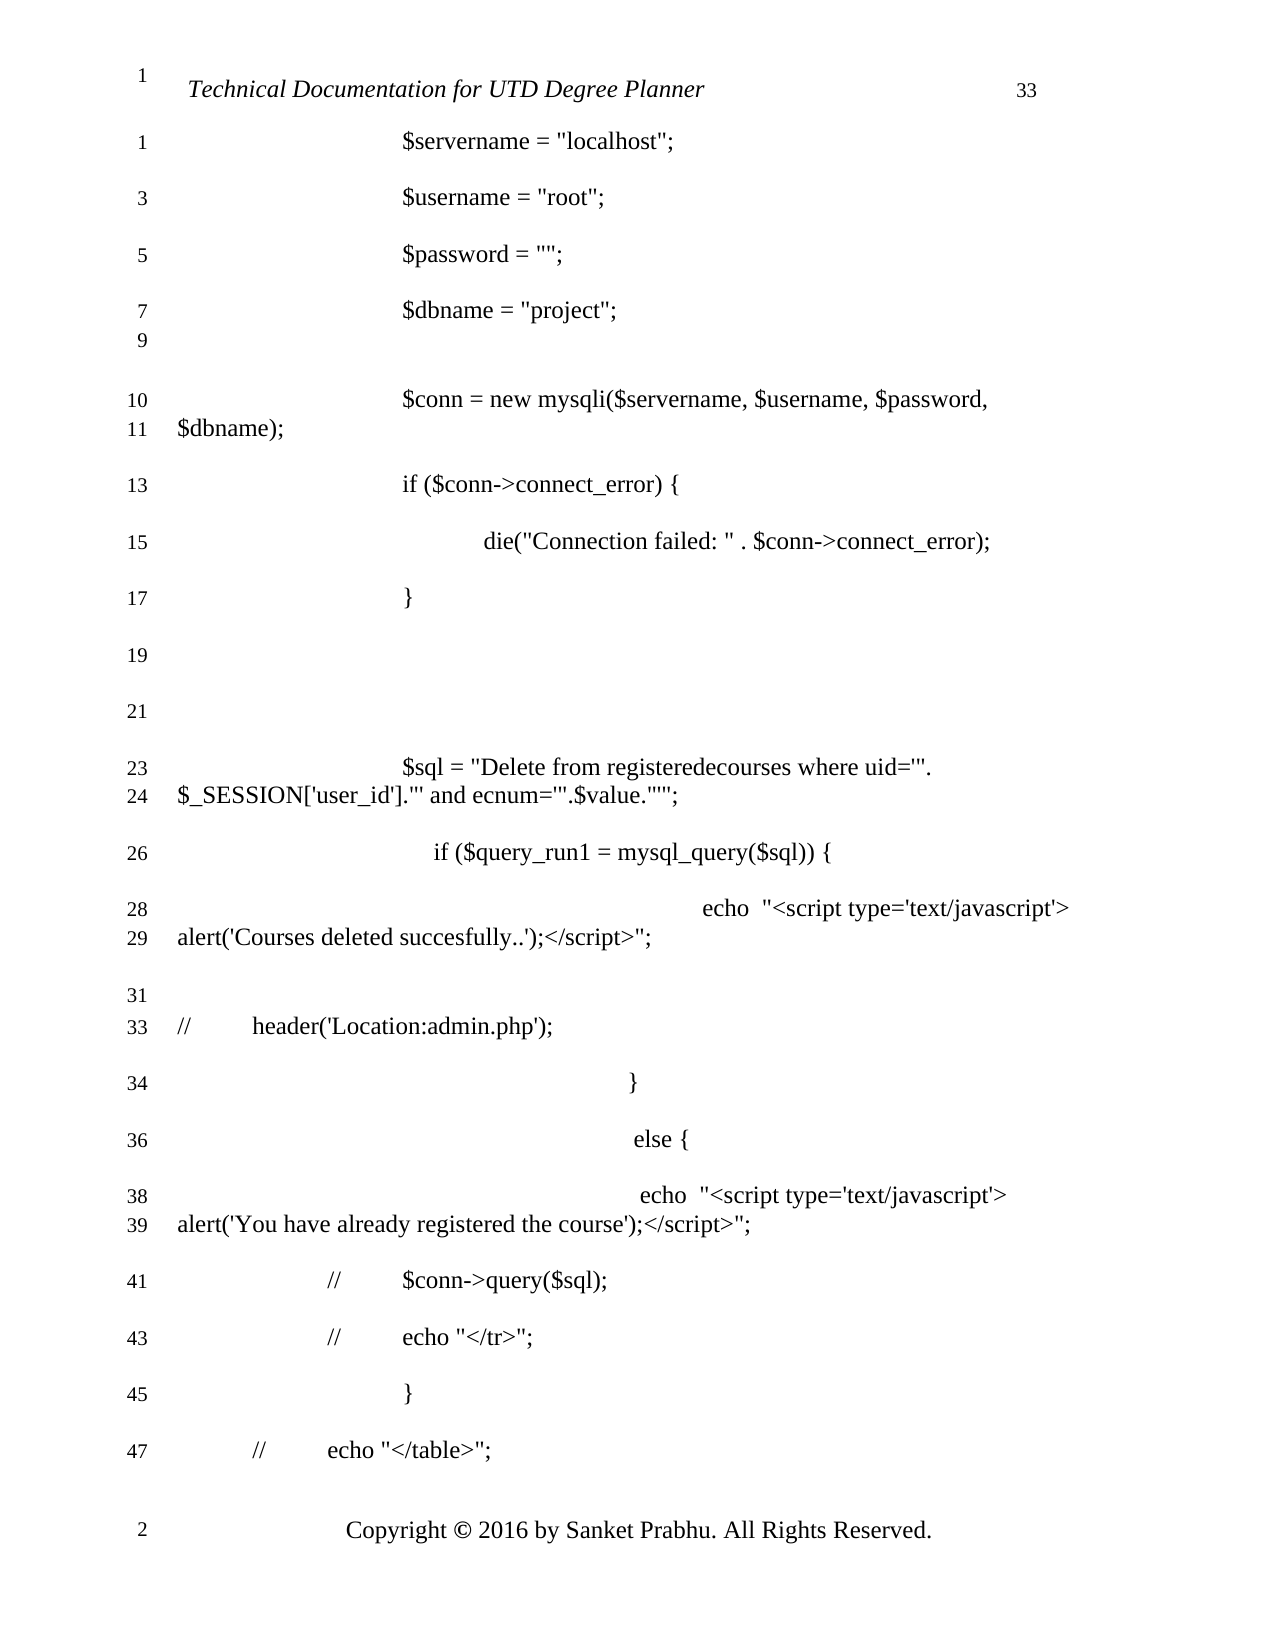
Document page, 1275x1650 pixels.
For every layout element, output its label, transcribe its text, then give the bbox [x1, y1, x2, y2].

text $sql = "Delete from registeredecourses where uid='".$_SESSION['user_id']."' and ecnum='".$value."'"; [177, 728, 1099, 809]
text else { [177, 1100, 1099, 1153]
text // echo "</tr>"; [177, 1298, 1099, 1351]
text // $conn->query($sql); [177, 1242, 1099, 1294]
text // echo "</table>"; [177, 1411, 1099, 1464]
text $servername = "localhost"; [177, 102, 1099, 155]
text $username = "root"; [177, 158, 1099, 211]
text $dbname = "project"; [177, 271, 1099, 324]
text } [177, 1043, 1099, 1096]
text die("Connection failed: " . $conn->connect_error); [177, 502, 1099, 555]
text } [177, 1354, 1099, 1407]
text // header('Location:admin.php'); [177, 1011, 1099, 1040]
text } [177, 558, 1099, 611]
text $conn = new mysqli($servername, $username, $password, $dbname); [177, 360, 1099, 442]
text echo "<script type='text/javascript'> alert('Courses deleted succesfully..');</script>"; [177, 869, 1099, 951]
text if ($query_run1 = mysql_query($sql)) { [177, 813, 1099, 866]
text $password = ""; [177, 215, 1099, 268]
text echo "<script type='text/javascript'> alert('You have already registered the course');</script>"; [177, 1156, 1099, 1238]
text if ($conn->connect_error) { [177, 445, 1099, 498]
